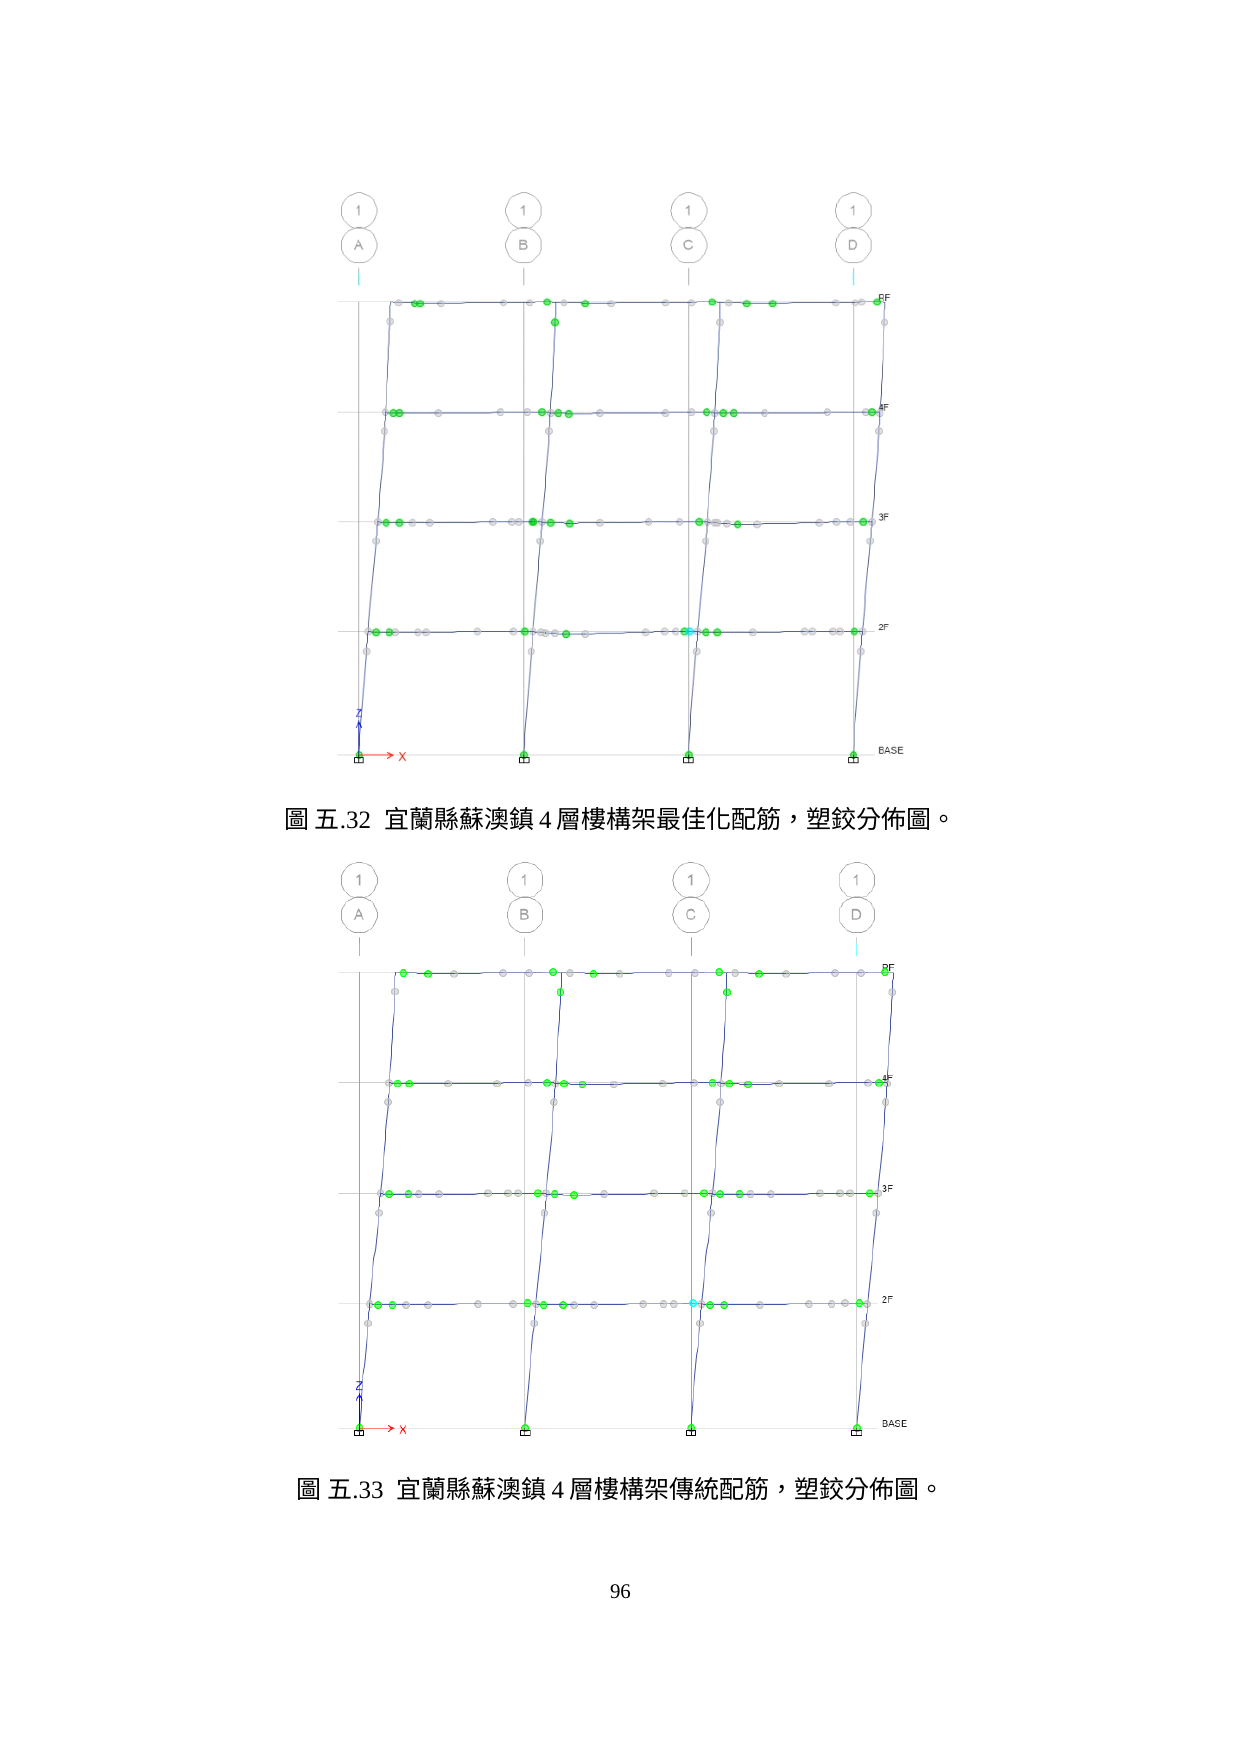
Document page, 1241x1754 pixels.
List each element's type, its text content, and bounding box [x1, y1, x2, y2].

picture [328, 184, 913, 775]
picture [325, 854, 916, 1445]
